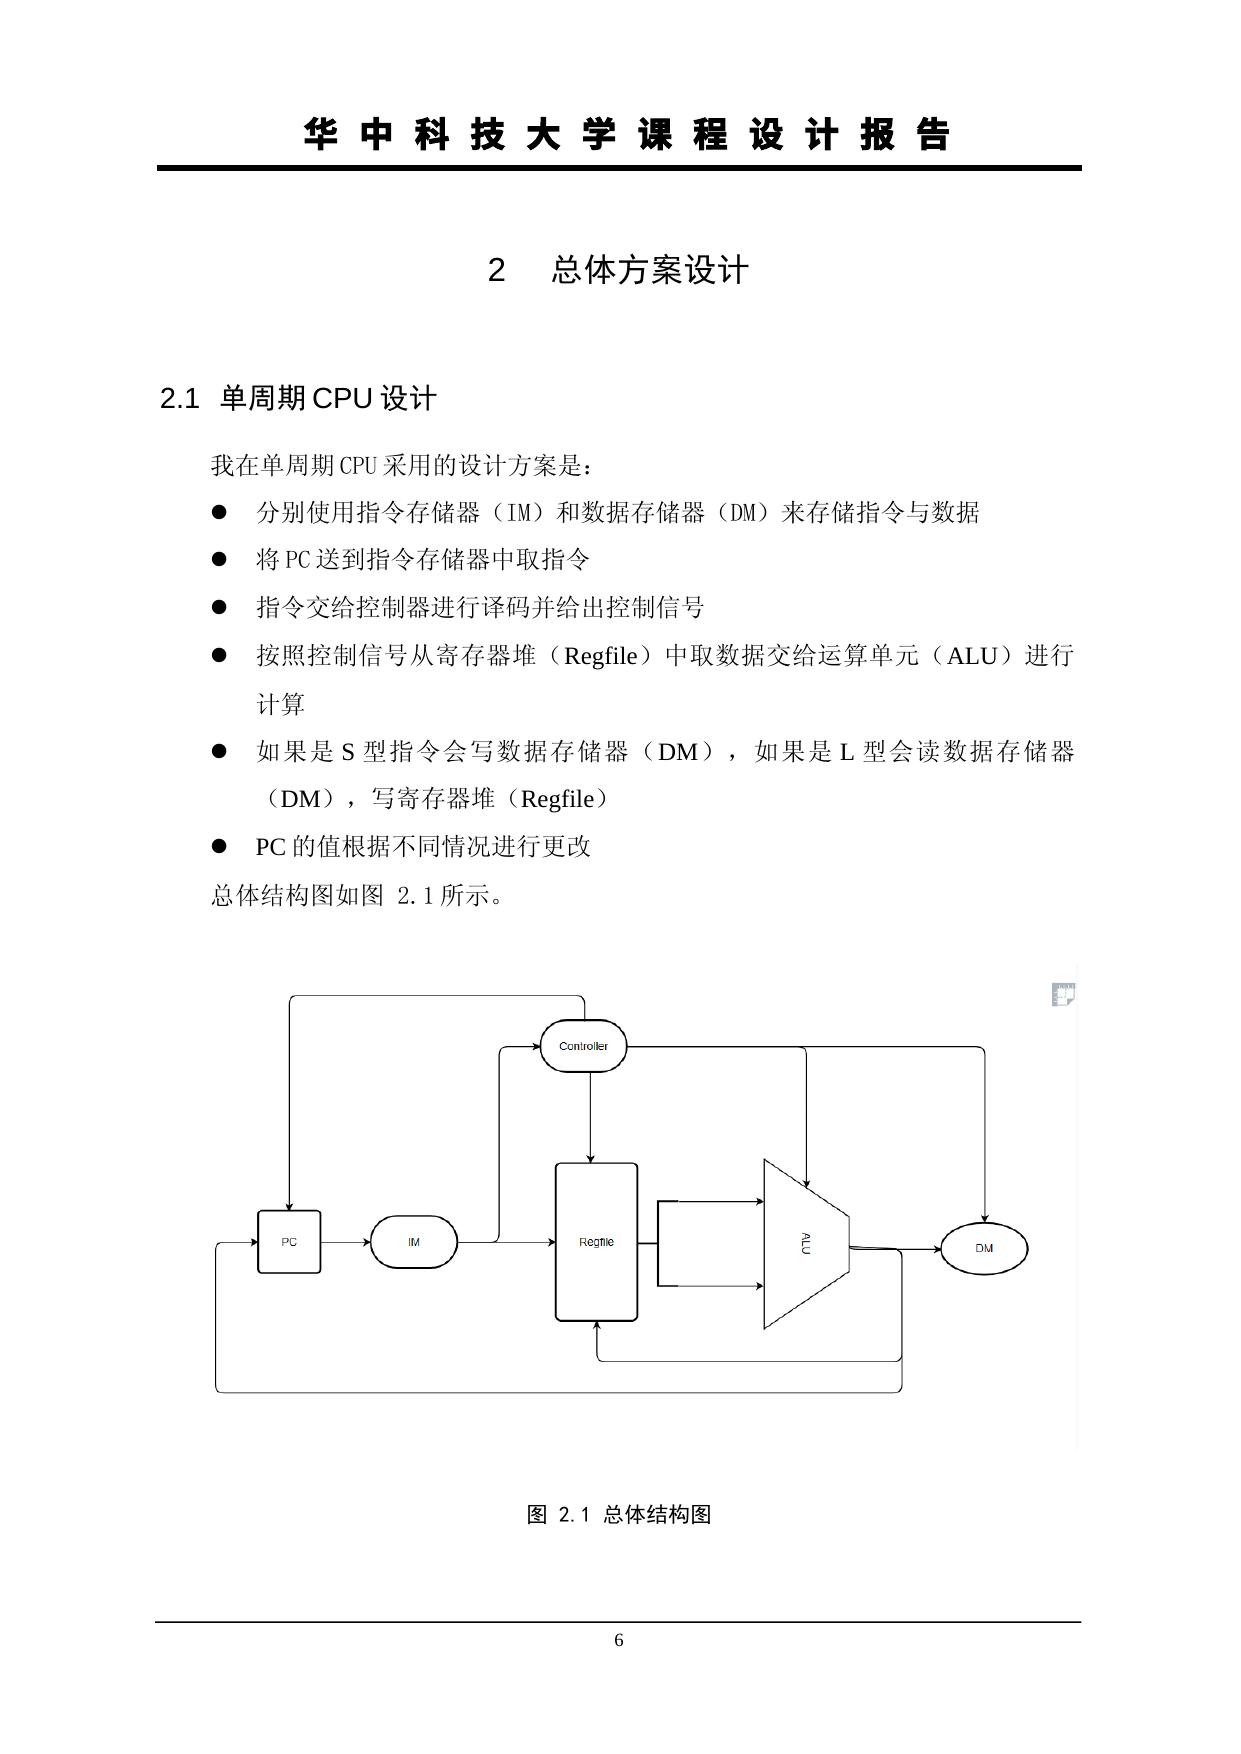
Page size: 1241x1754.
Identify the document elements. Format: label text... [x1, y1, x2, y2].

picture [159, 965, 1078, 1450]
text 总体结构图如图 2.1所示。 [159, 870, 1075, 918]
text 图 2.1 总体结构图 [159, 1501, 1078, 1526]
list 按照控制信号从寄存器堆（Regfile）中取数据交给运算单元（ALU）进行计算 [209, 631, 1075, 726]
list PC的值根据不同情况进行更改 [209, 822, 1075, 870]
subtitle 单周期CPU设计 [159, 379, 1053, 414]
list 指令交给控制器进行译码并给出控制信号 [209, 583, 1075, 631]
text 我在单周期CPU采用的设计方案是： [159, 439, 1075, 487]
list 分别使用指令存储器（IM）和数据存储器（DM）来存储指令与数据 [209, 487, 1075, 535]
list 将PC送到指令存储器中取指令 [209, 535, 1075, 583]
subtitle 总体方案设计 [159, 248, 1078, 289]
list 如果是S型指令会写数据存储器（DM），如果是L型会读数据存储器（DM），写寄存器堆（Regfile） [209, 726, 1075, 822]
